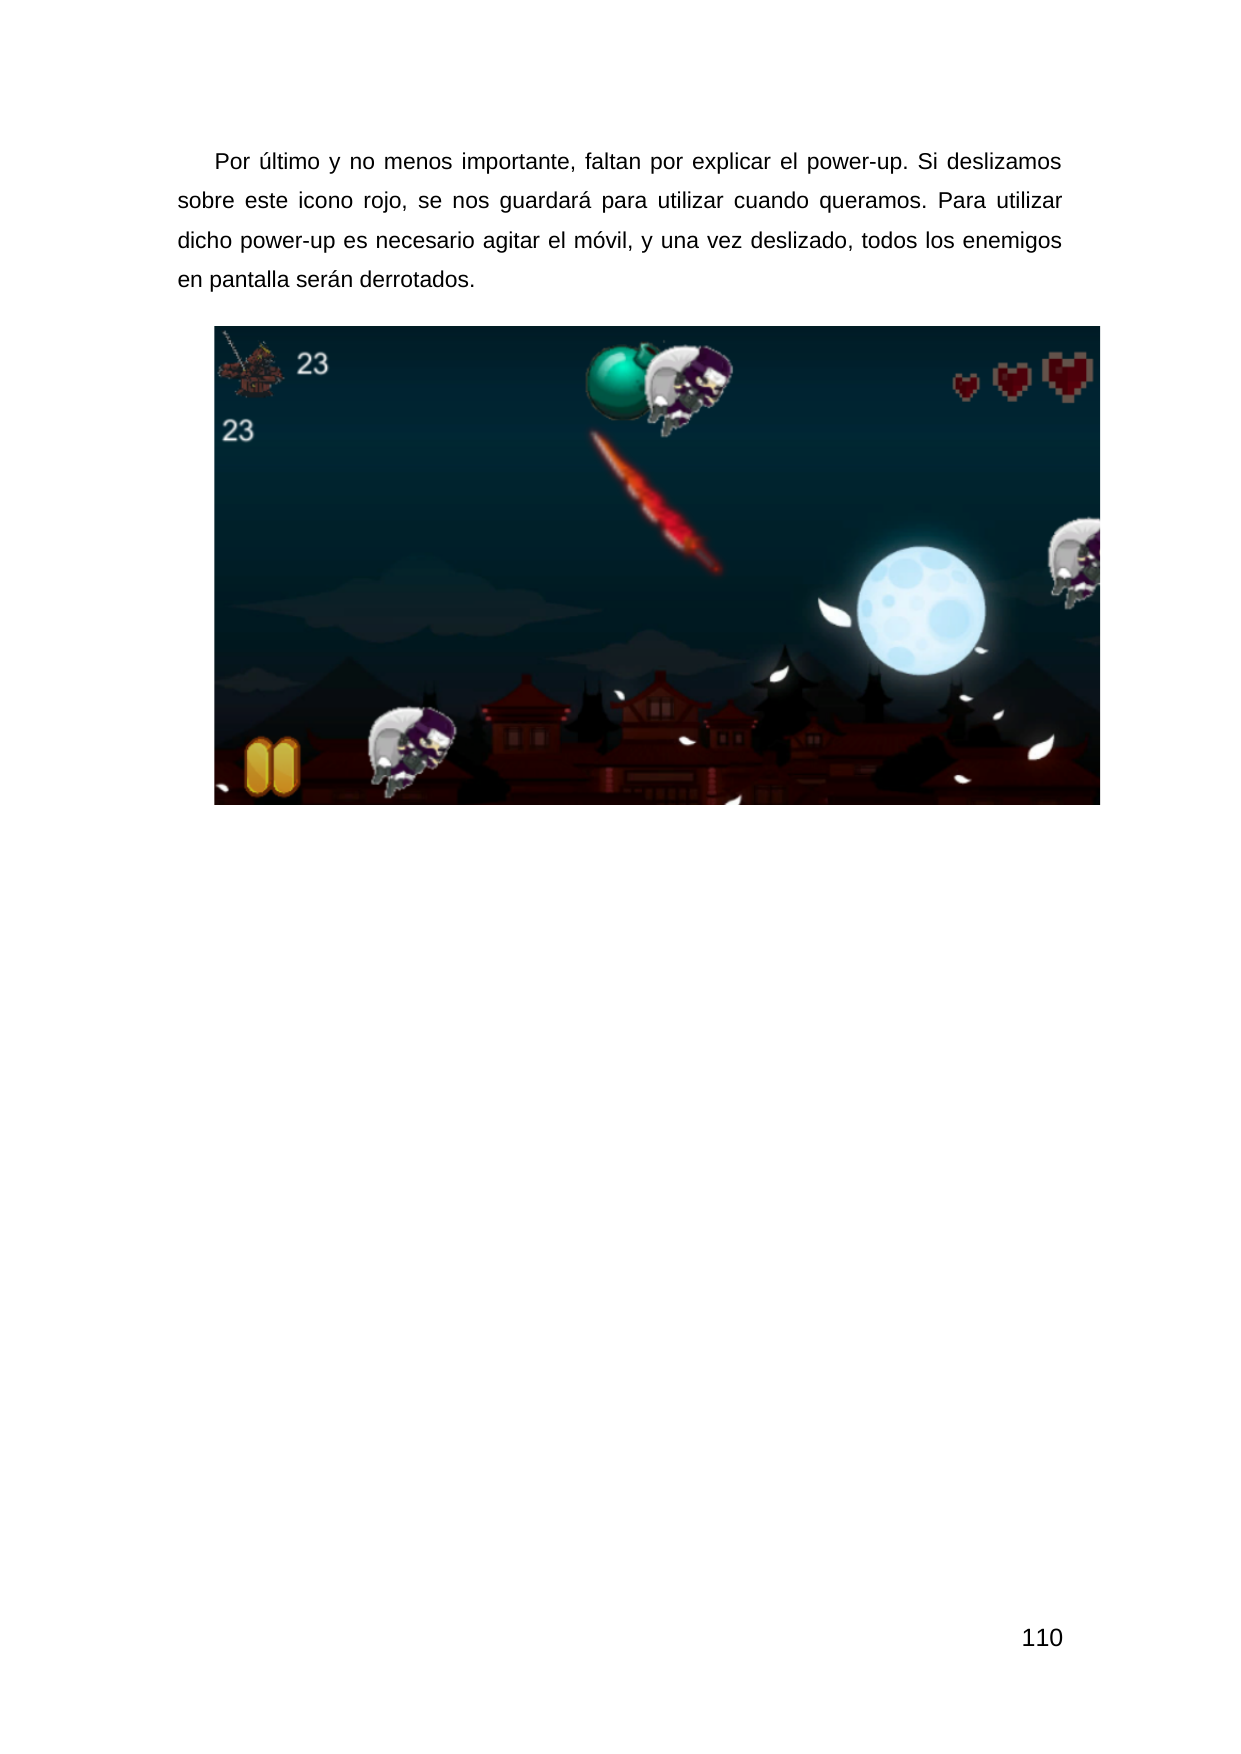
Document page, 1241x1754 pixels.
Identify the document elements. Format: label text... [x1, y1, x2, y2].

picture [214, 326, 1101, 805]
text Por último y no menos importante, faltan por explicar el power-up. Si deslizamos sobre este icono rojo, se nos guardará para utilizar cuando queramos. Para utilizar dicho power-up es necesario agitar el móvil, y una vez deslizado, todos los enemigos en pantalla serán derrotados. [177, 148, 1063, 292]
